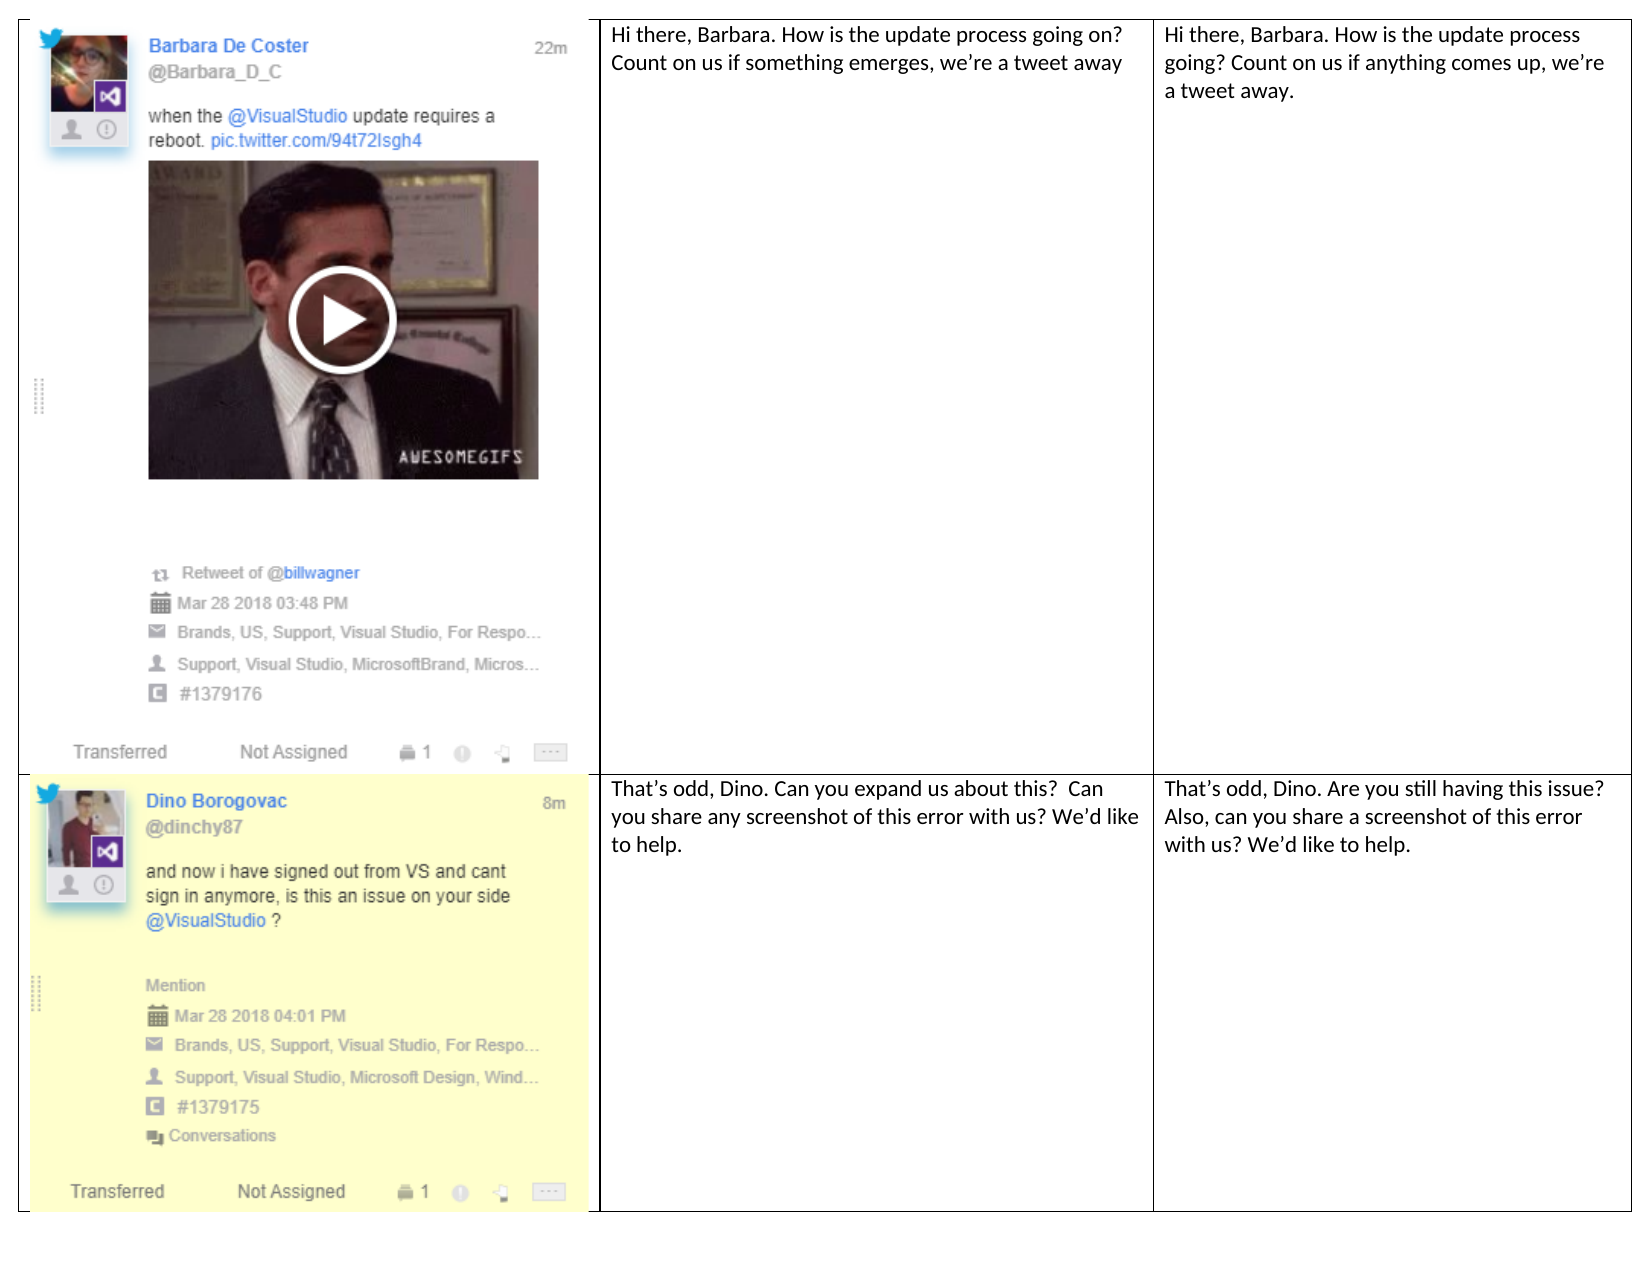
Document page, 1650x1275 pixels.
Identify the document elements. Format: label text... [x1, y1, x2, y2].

picture [30, 19, 589, 1212]
table_cell [589, 775, 599, 1211]
table_cell Hi there, Barbara. How is the update process going on? Count on us if something emerges, we’re a tweet away [601, 20, 1153, 773]
table_cell That’s odd, Dino. Can you expand us about this? Can you share any screenshot of this error with us? We’d like to help. [601, 775, 1153, 1211]
table_cell Hi there, Barbara. How is the update process going? Count on us if anything comes up, we’re a tweet away. [1154, 20, 1631, 773]
table_cell [19, 775, 30, 1211]
table_cell [19, 20, 30, 773]
table_cell That’s odd, Dino. Are you still having this issue? Also, can you share a screenshot of this error with us? We’d like to help. [1154, 775, 1631, 1211]
table_cell [589, 20, 599, 773]
